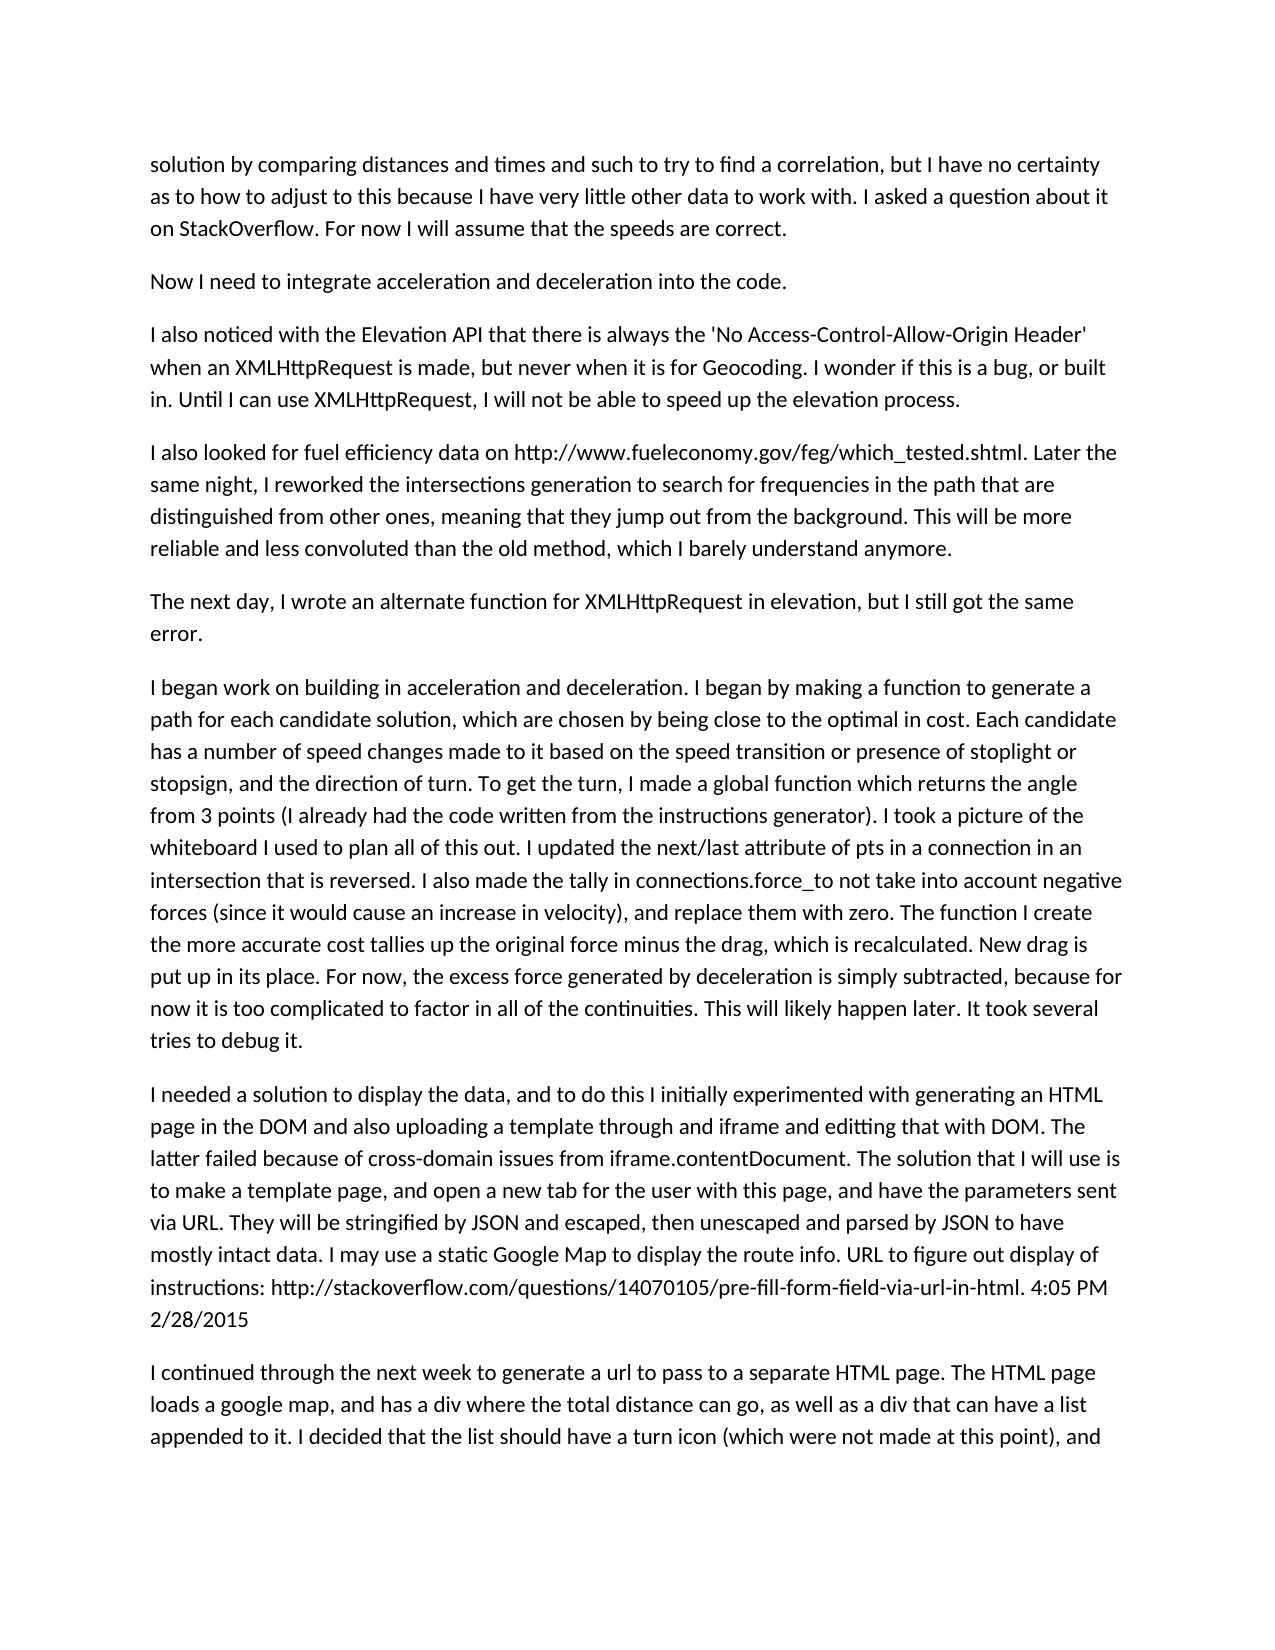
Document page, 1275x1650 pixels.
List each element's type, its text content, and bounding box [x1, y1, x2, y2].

text I began work on building in acceleration and deceleration. I began by making a function to generate a path for each candidate solution, which are chosen by being close to the optimal in cost. Each candidate has a number of speed changes made to it based on the speed transition or presence of stoplight or stopsign, and the direction of turn. To get the turn, I made a global function which returns the angle from 3 points (I already had the code written from the instructions generator). I took a picture of the whiteboard I used to plan all of this out. I updated the next/last attribute of pts in a connection in an intersection that is reversed. I also made the tally in connections.force_to not take into account negative forces (since it would cause an increase in velocity), and replace them with zero. The function I create the more accurate cost tallies up the original force minus the drag, which is recalculated. New drag is put up in its place. For now, the excess force generated by deceleration is simply subtracted, because for now it is too complicated to factor in all of the continuities. This will likely happen later. It took several tries to debug it. [150, 673, 1125, 1055]
text I also noticed with the Elevation API that there is always the 'No Access-Control-Allow-Origin Header' when an XMLHttpRequest is made, but never when it is for Geocoding. I wonder if this is a bug, or built in. Until I can use XMLHttpRequest, I will not be able to speed up the elevation process. [150, 320, 1125, 413]
text The next day, I wrote an alternate function for XMLHttpRequest in elevation, but I still got the same error. [150, 587, 1125, 648]
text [150, 150, 1125, 242]
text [150, 1358, 1125, 1450]
text I needed a solution to display the data, and to do this I initially experimented with generating an HTML page in the DOM and also uploading a template through and iframe and editting that with DOM. The latter failed because of cross-domain issues from iframe.contentDocument. The solution that I will use is to make a template page, and open a new tab for the user with this page, and have the parameters sent via URL. They will be stringified by JSON and escaped, then unescaped and parsed by JSON to have mostly intact data. I may use a static Google Map to display the route info. URL to figure out display of instructions: http://stackoverflow.com/questions/14070105/pre-fill-form-field-via-url-in-html. 4:05 PM 2/28/2015 [150, 1080, 1125, 1333]
text I also looked for fuel efficiency data on http://www.fueleconomy.gov/feg/which_tested.shtml. Later the same night, I reworked the intersections generation to search for frequencies in the path that are distinguished from other ones, meaning that they jump out from the background. This will be more reliable and less convoluted than the old method, which I barely understand anymore. [150, 438, 1125, 562]
text Now I need to integrate acceleration and deceleration into the code. [150, 267, 1125, 295]
